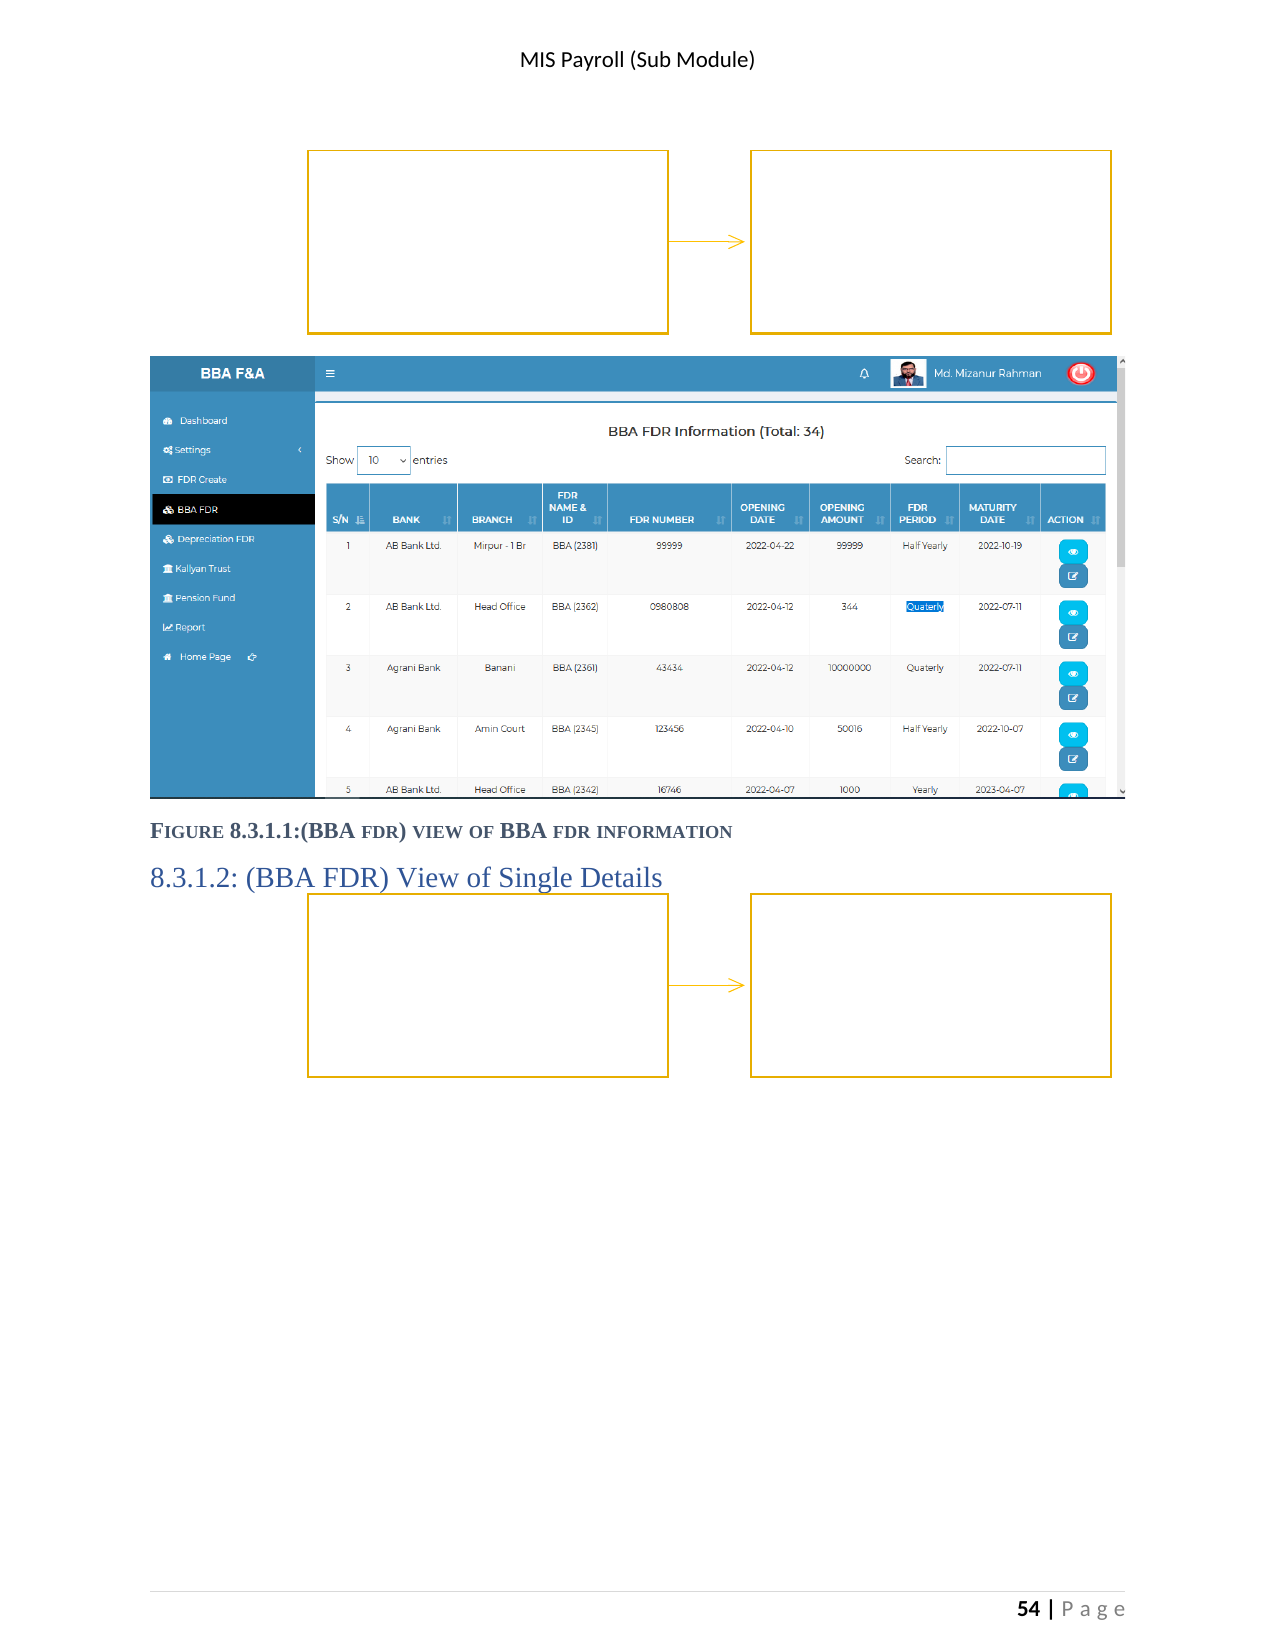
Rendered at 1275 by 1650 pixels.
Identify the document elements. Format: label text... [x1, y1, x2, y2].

text Figure 8.3.1.1:(BBA fdr) view of BBA fdr information [150, 817, 1125, 843]
subtitle 8.3.1.2: (BBA FDR) View of Single Details [150, 860, 1125, 893]
picture [150, 356, 1125, 799]
